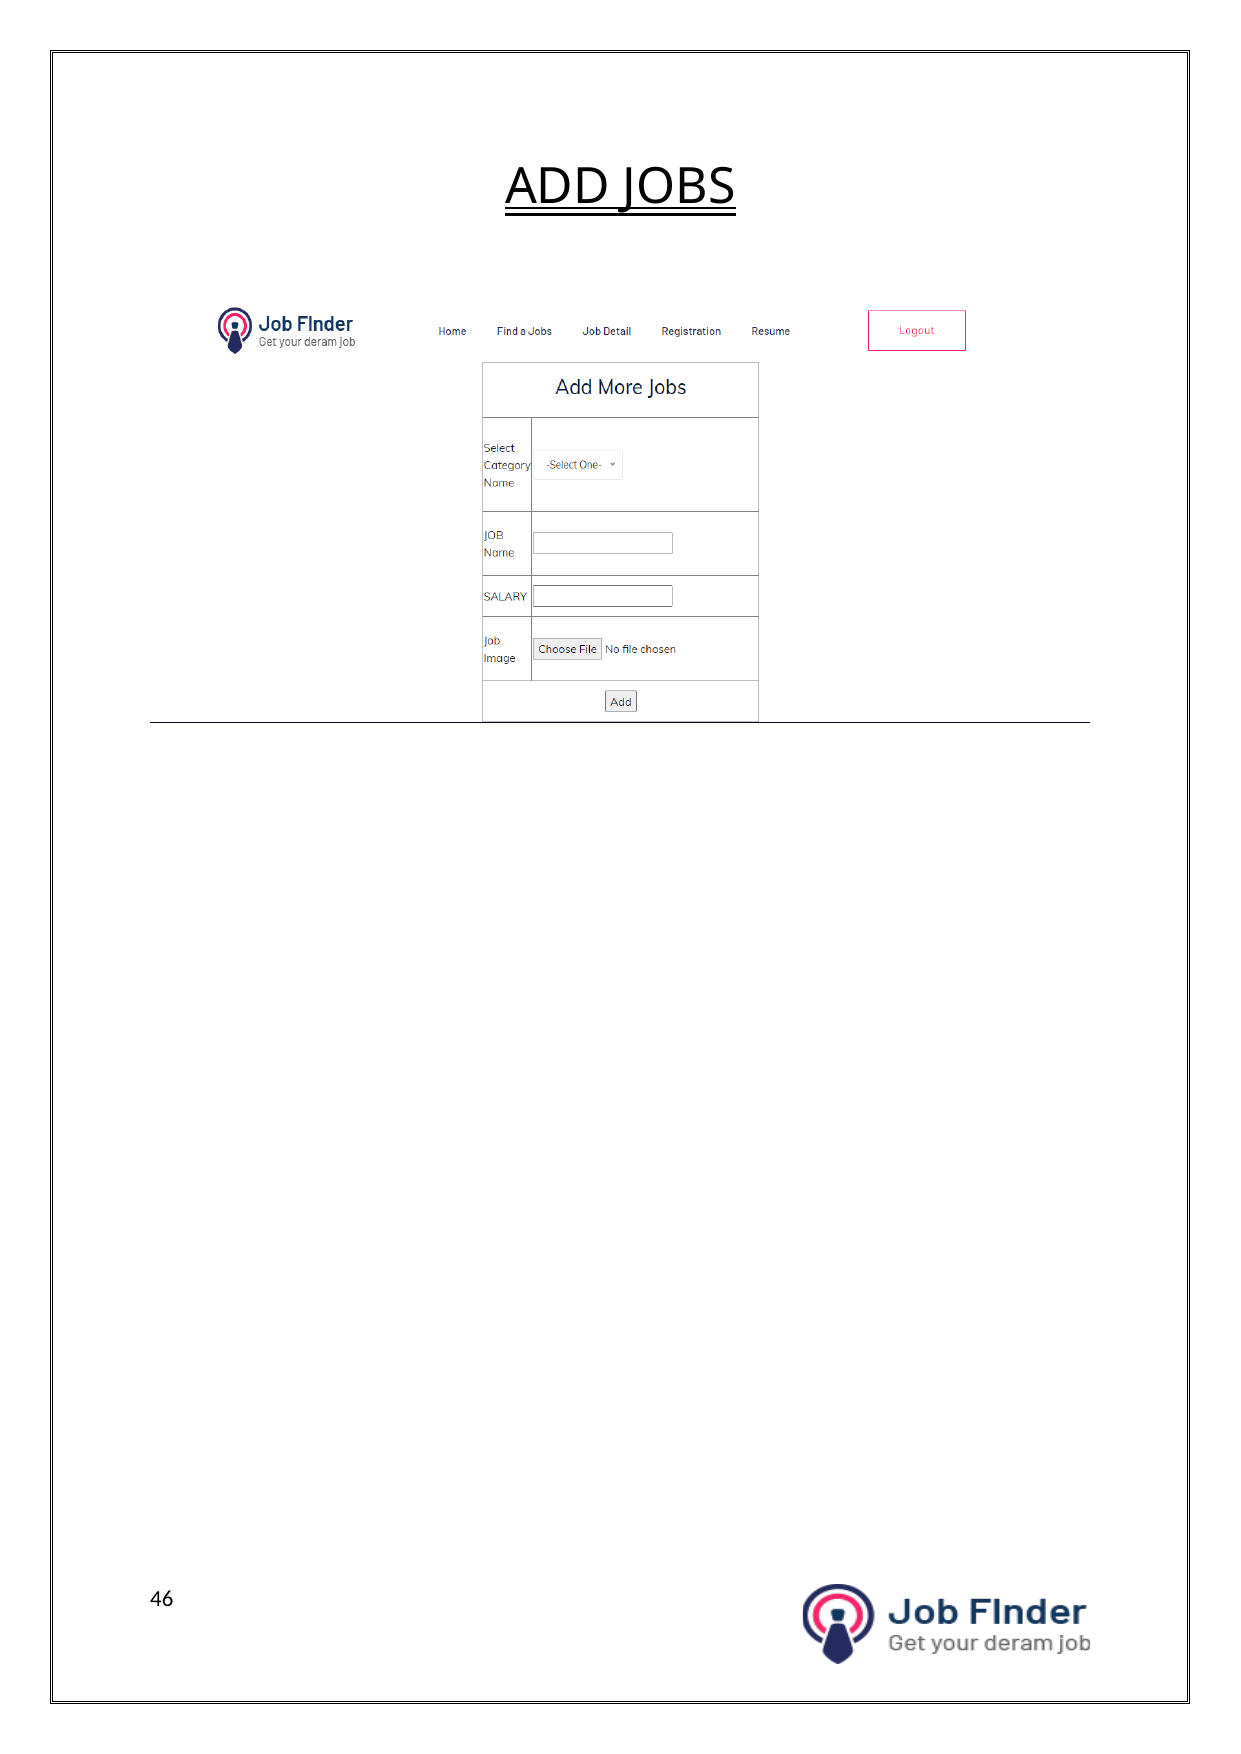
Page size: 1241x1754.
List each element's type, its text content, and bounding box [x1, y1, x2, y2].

picture [802, 1584, 1091, 1664]
text ADD JOBS [150, 150, 1090, 218]
picture [150, 300, 1091, 723]
